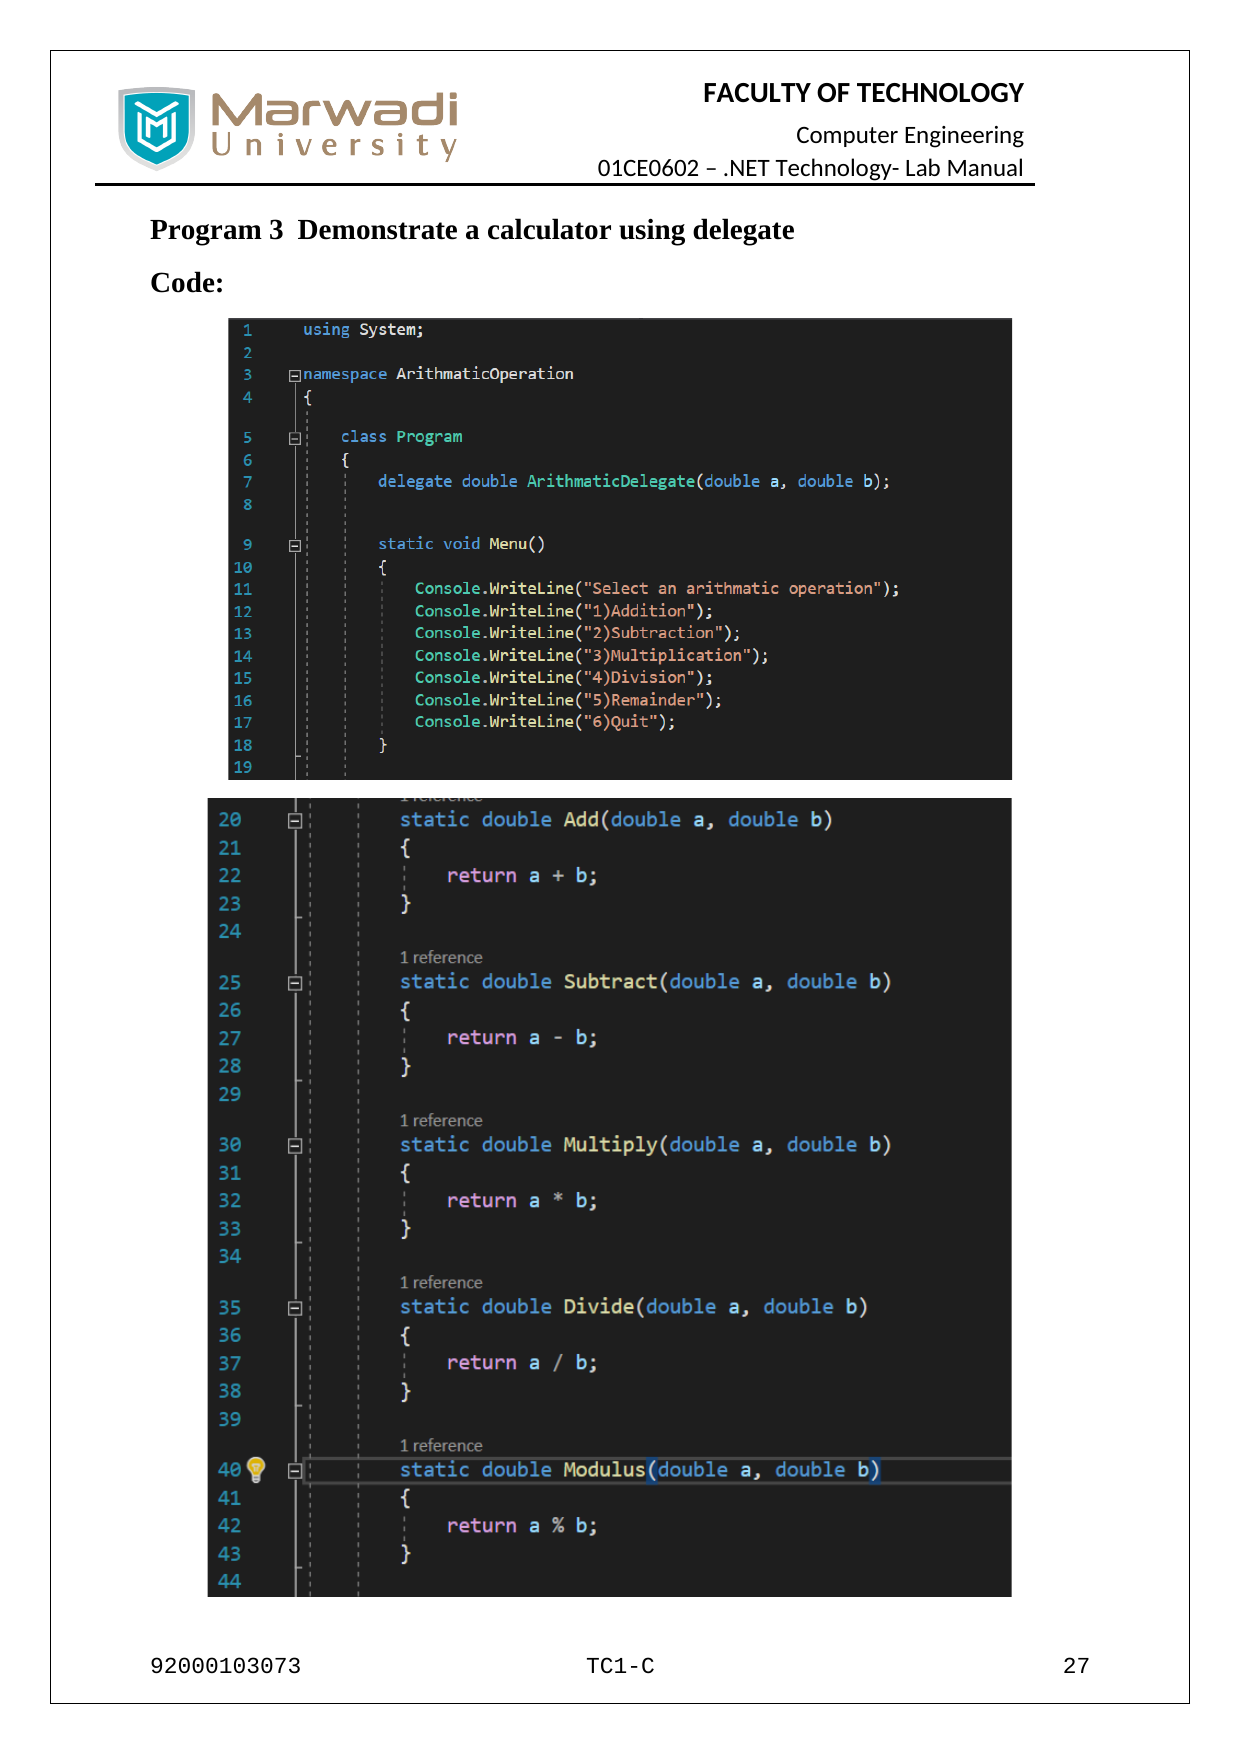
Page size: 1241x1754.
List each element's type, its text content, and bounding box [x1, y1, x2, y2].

picture [207, 798, 1012, 1597]
text Program 3 Demonstrate a calculator using delegate [150, 212, 1090, 246]
picture [228, 318, 1013, 780]
text Code: [150, 265, 1090, 299]
picture [106, 73, 469, 182]
